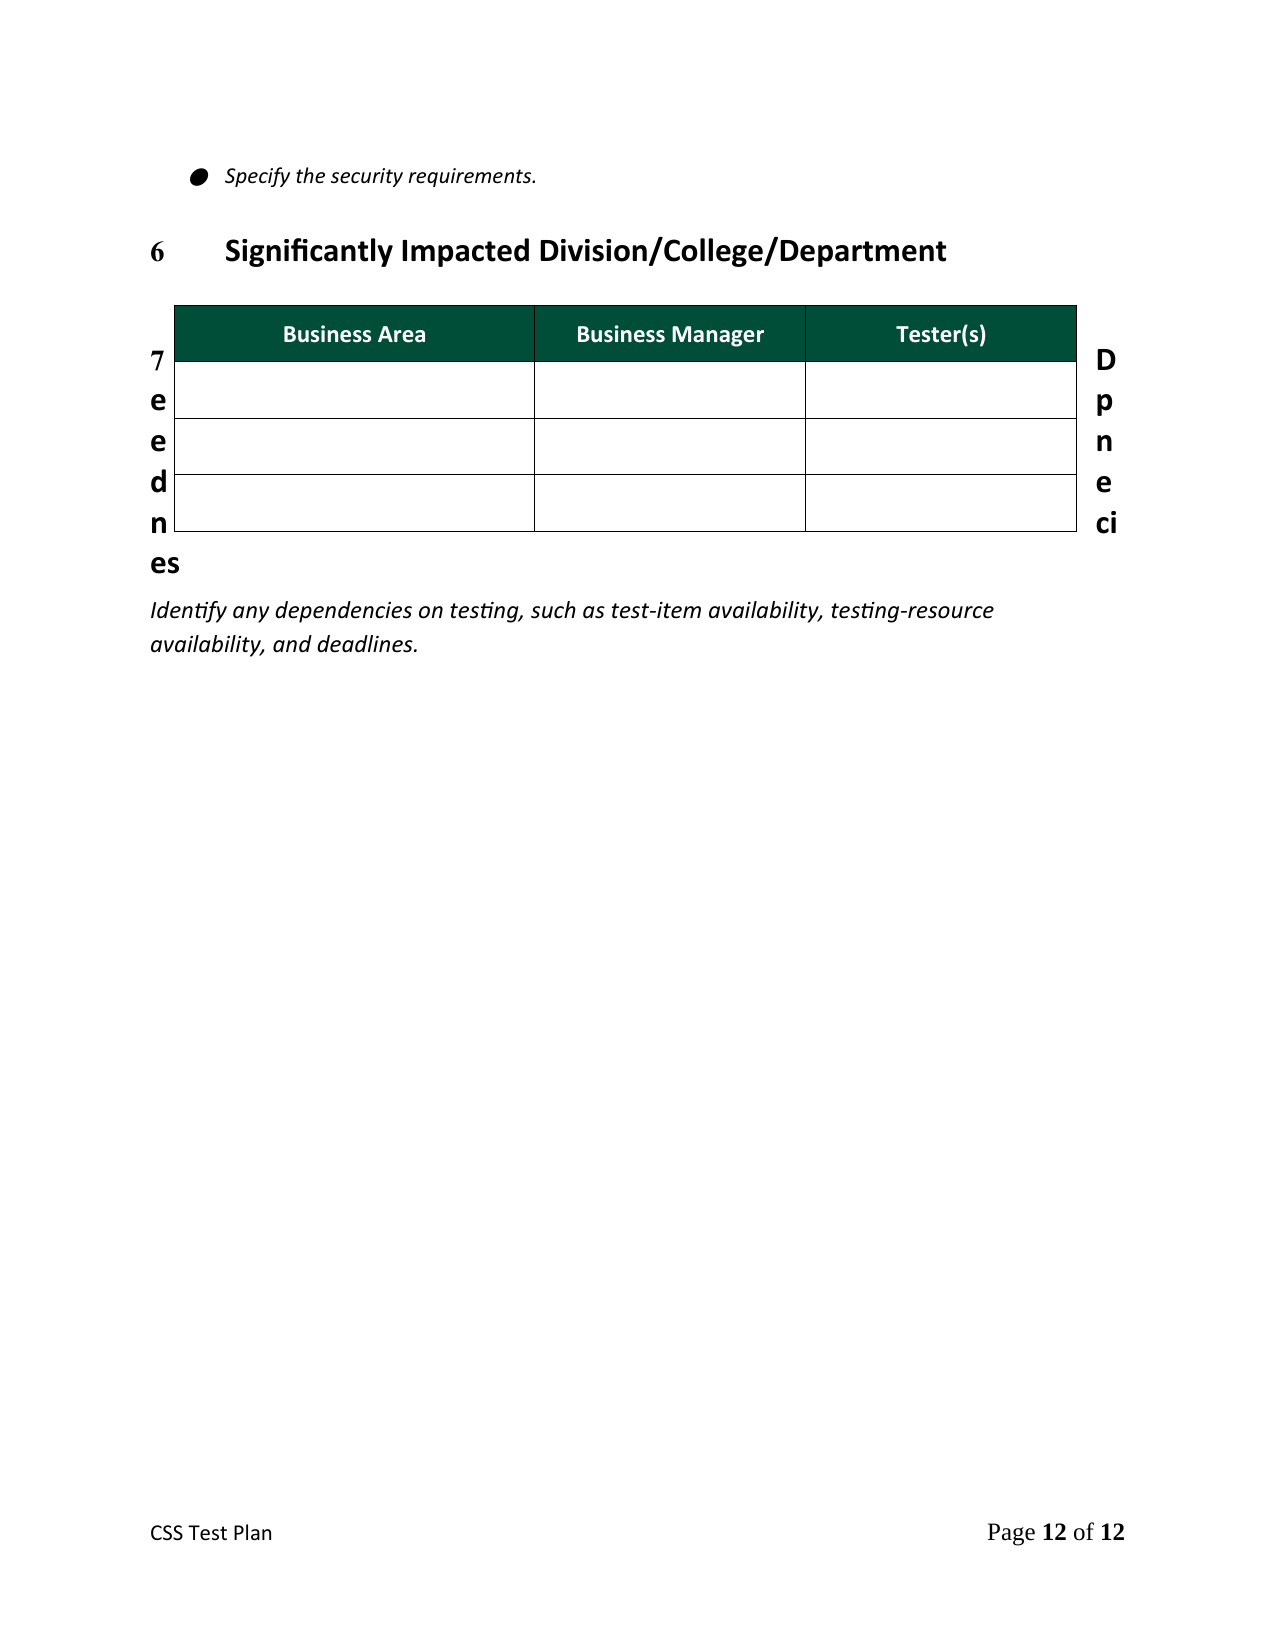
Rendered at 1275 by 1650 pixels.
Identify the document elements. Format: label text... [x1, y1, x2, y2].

table_cell [535, 362, 805, 418]
table_cell [535, 419, 805, 474]
table_header Tester(s) [806, 306, 1076, 361]
table_cell [175, 475, 534, 531]
table_header Business Area [175, 306, 534, 361]
subtitle Dependencies [150, 338, 1125, 582]
table_header Business Manager [535, 306, 805, 361]
table_cell [535, 475, 805, 531]
table_cell [175, 419, 534, 474]
table_cell [806, 419, 1076, 474]
subtitle Significantly Impacted Division/College/Department [150, 229, 1125, 270]
table_cell [806, 475, 1076, 531]
table_cell [806, 362, 1076, 418]
table_cell [175, 362, 534, 418]
list Specify the security requirements. [187, 150, 1125, 197]
text Identify any dependencies on testing, such as test-item availability, testing-resource availability, and deadlines. [150, 594, 1108, 659]
